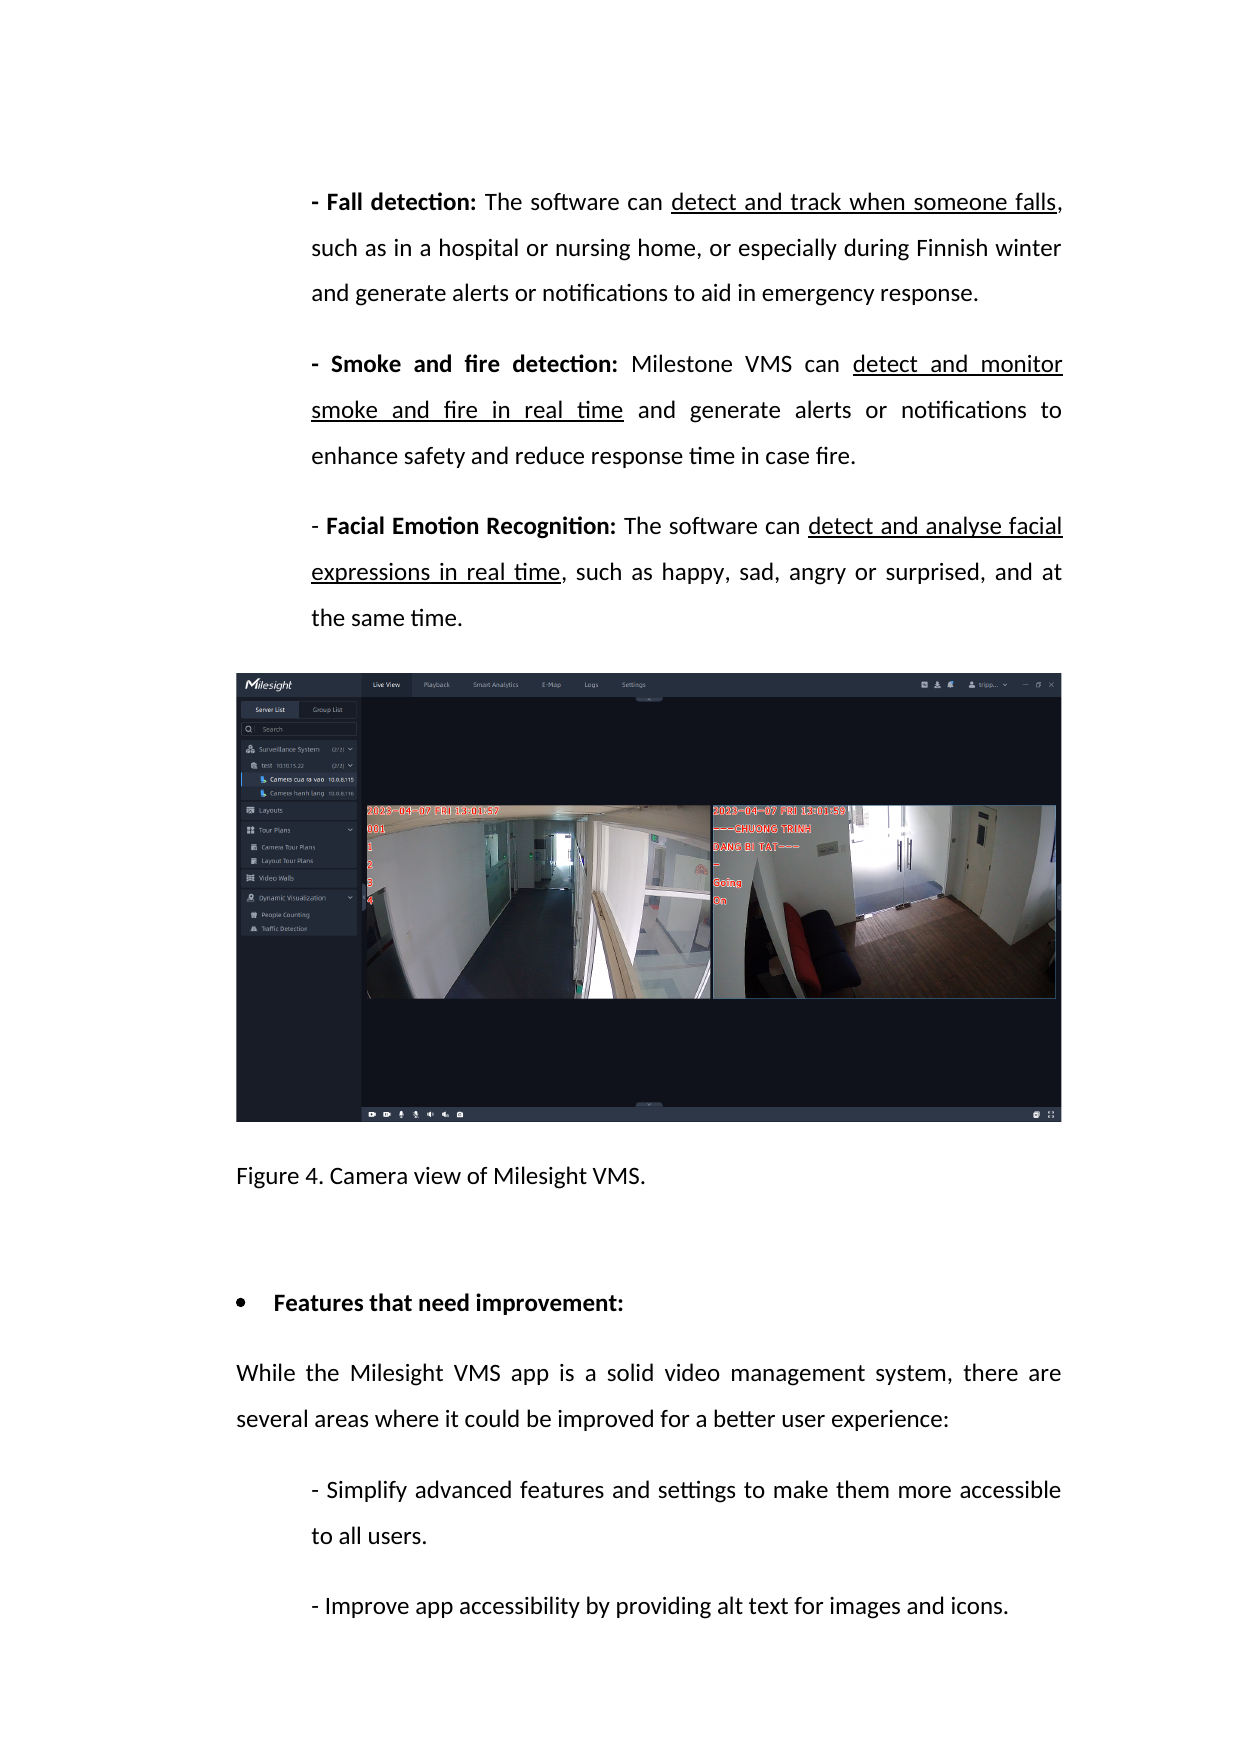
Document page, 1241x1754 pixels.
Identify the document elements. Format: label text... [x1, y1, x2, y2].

text - Improve app accessibility by providing alt text for images and icons. [236, 1591, 1063, 1621]
text - Fall detection: The software can detect and track when someone falls, such as in a hospital or nursing home, or especially during Finnish winter and generate alerts or notifications to aid in emergency response. [311, 186, 1063, 308]
text - Smoke and fire detection: Milestone VMS can detect and monitor smoke and fire in real time and generate alerts or notifications to enhance safety and reduce response time in case fire. [311, 348, 1063, 470]
text Figure 4. Camera view of Milesight VMS. [236, 1161, 1063, 1191]
text - Facial Emotion Recognition: The software can detect and analyse facial expressions in real time, such as happy, sad, angry or surprised, and at the same time. [311, 511, 1063, 632]
text - Simplify advanced features and settings to make them more accessible to all users. [311, 1474, 1063, 1550]
text While the Milesight VMS app is a solid video management system, there are several areas where it could be improved for a better user experience: [236, 1358, 1063, 1434]
list Features that need improvement: [236, 1287, 1063, 1317]
picture [236, 672, 1062, 1122]
